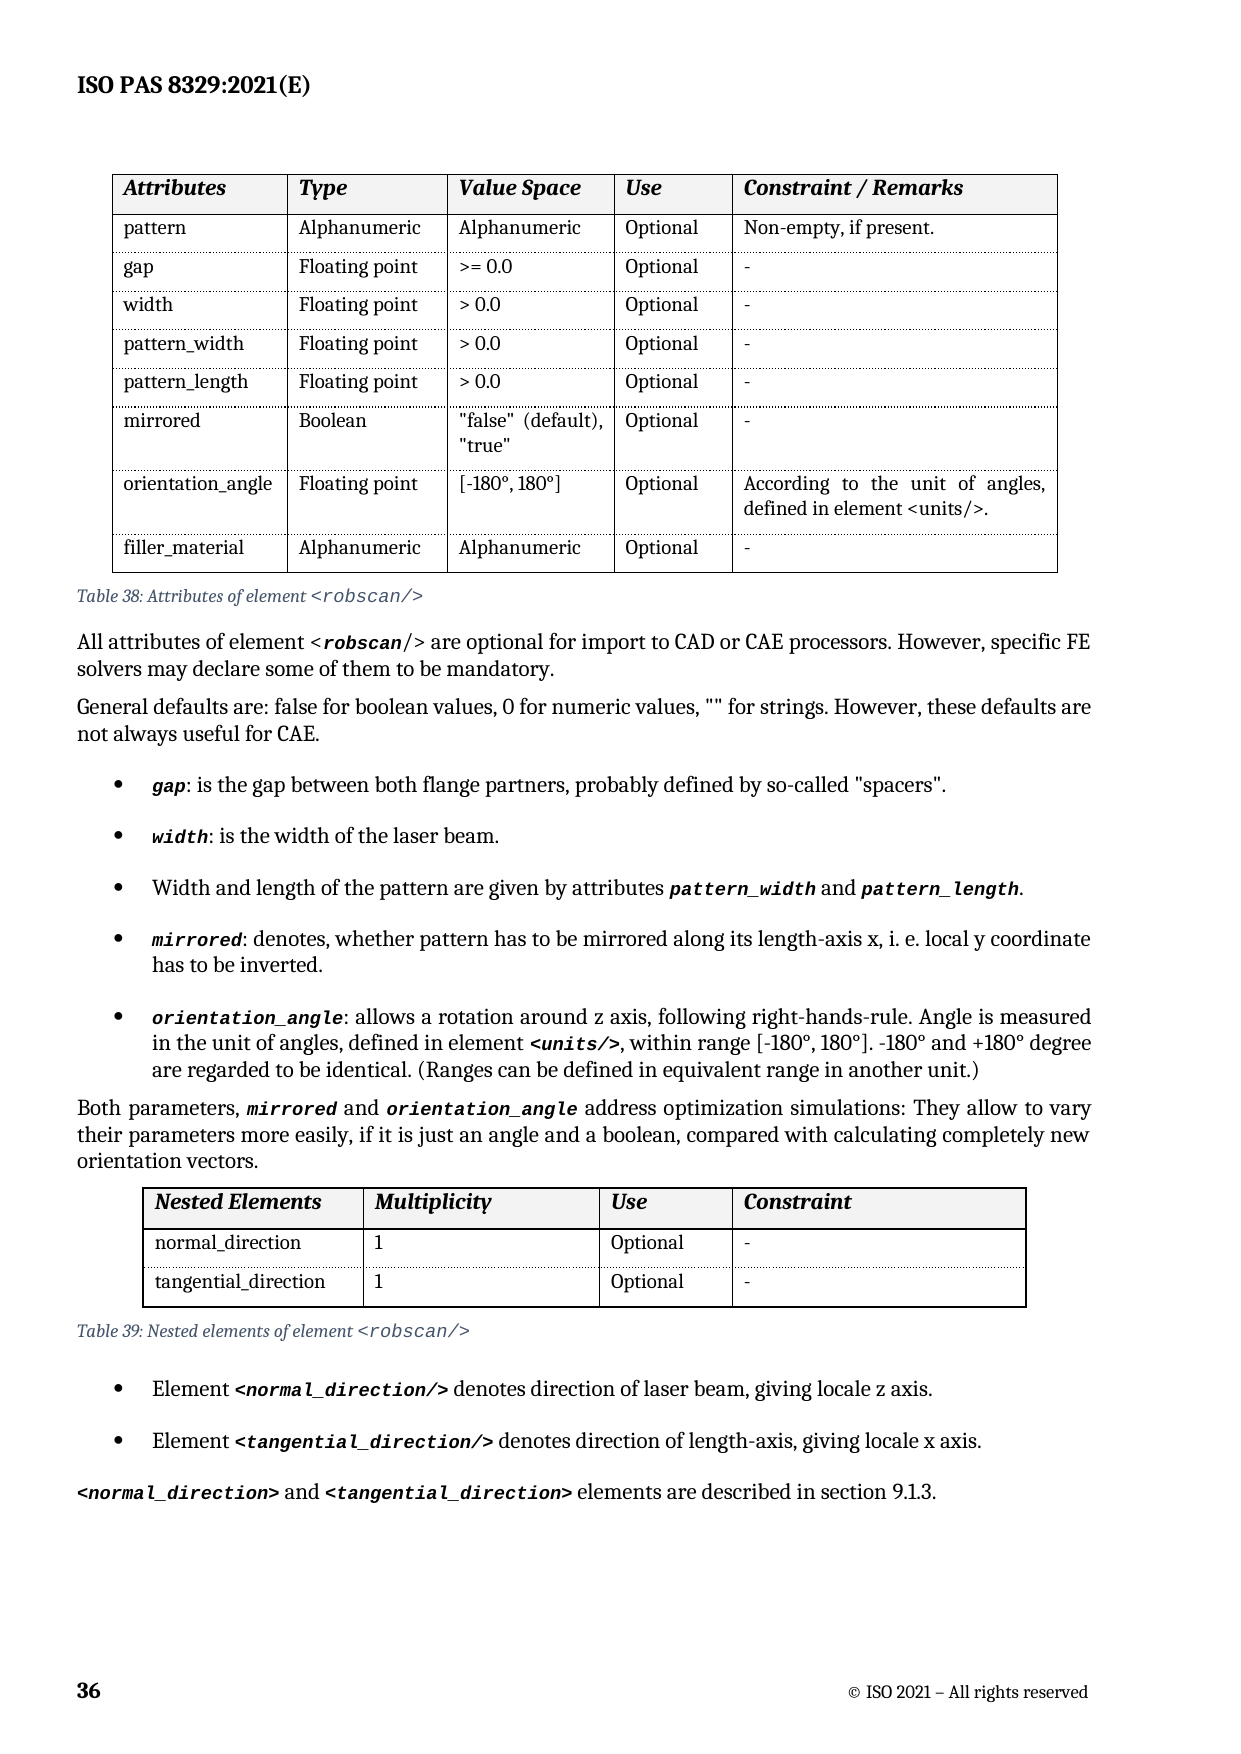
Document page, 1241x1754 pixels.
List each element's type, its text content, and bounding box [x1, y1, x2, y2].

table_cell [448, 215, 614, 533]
text Table 40: Nested elements of element <robscan/> [77, 1320, 1092, 1343]
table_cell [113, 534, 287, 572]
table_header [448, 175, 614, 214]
text <normal_direction> and <tangential_direction> elements are described in section 9.1.3. [77, 1479, 1092, 1505]
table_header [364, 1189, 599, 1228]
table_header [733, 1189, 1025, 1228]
list width: is the width of the laser beam. [114, 823, 1092, 849]
text Table 39: Attributes of element <robscan/> [77, 586, 1092, 608]
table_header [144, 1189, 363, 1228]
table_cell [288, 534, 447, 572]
list orientation_angle: allows a rotation around z axis, following right-hands-rule. Angle is measured in the unit of angles, defined in element <units/>, within range [-180°, 180°]. -180° and +180° degree are regarded to be identical. (Ranges can be defined in equivalent range in another unit.) [114, 1004, 1092, 1083]
list Element <normal_direction/> denotes direction of laser beam, giving locale z axis. [114, 1376, 1092, 1403]
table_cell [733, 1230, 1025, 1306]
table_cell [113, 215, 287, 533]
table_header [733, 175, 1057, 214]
text General defaults are: false for boolean values, 0 for numeric values, "" for strings. However, these defaults are not always useful for CAE. [77, 694, 1092, 747]
text Both parameters, mirrored and orientation_angle address optimization simulations: They allow to vary their parameters more easily, if it is just an angle and a boolean, compared with calculating completely new orientation vectors. [77, 1095, 1092, 1174]
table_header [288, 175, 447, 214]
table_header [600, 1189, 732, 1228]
list Width and length of the pattern are given by attributes pattern_width and pattern_length. [114, 874, 1092, 901]
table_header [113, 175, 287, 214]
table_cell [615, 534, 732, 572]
list mirrored: denotes, whether pattern has to be mirrored along its length-axis x, i. e. local y coordinate has to be inverted. [114, 926, 1092, 979]
list gap: is the gap between both flange partners, probably defined by so-called "spacers". [114, 772, 1092, 798]
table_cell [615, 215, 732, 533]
list Element <tangential_direction/> denotes direction of length-axis, giving locale x axis. [114, 1428, 1092, 1454]
text All attributes of element <robscan/> are optional for import to CAD or CAE processors. However, specific FE solvers may declare some of them to be mandatory. [77, 629, 1092, 682]
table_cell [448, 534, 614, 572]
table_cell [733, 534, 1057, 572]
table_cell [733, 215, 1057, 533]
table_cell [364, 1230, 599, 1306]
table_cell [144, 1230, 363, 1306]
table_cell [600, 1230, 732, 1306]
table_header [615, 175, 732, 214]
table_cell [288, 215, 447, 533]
